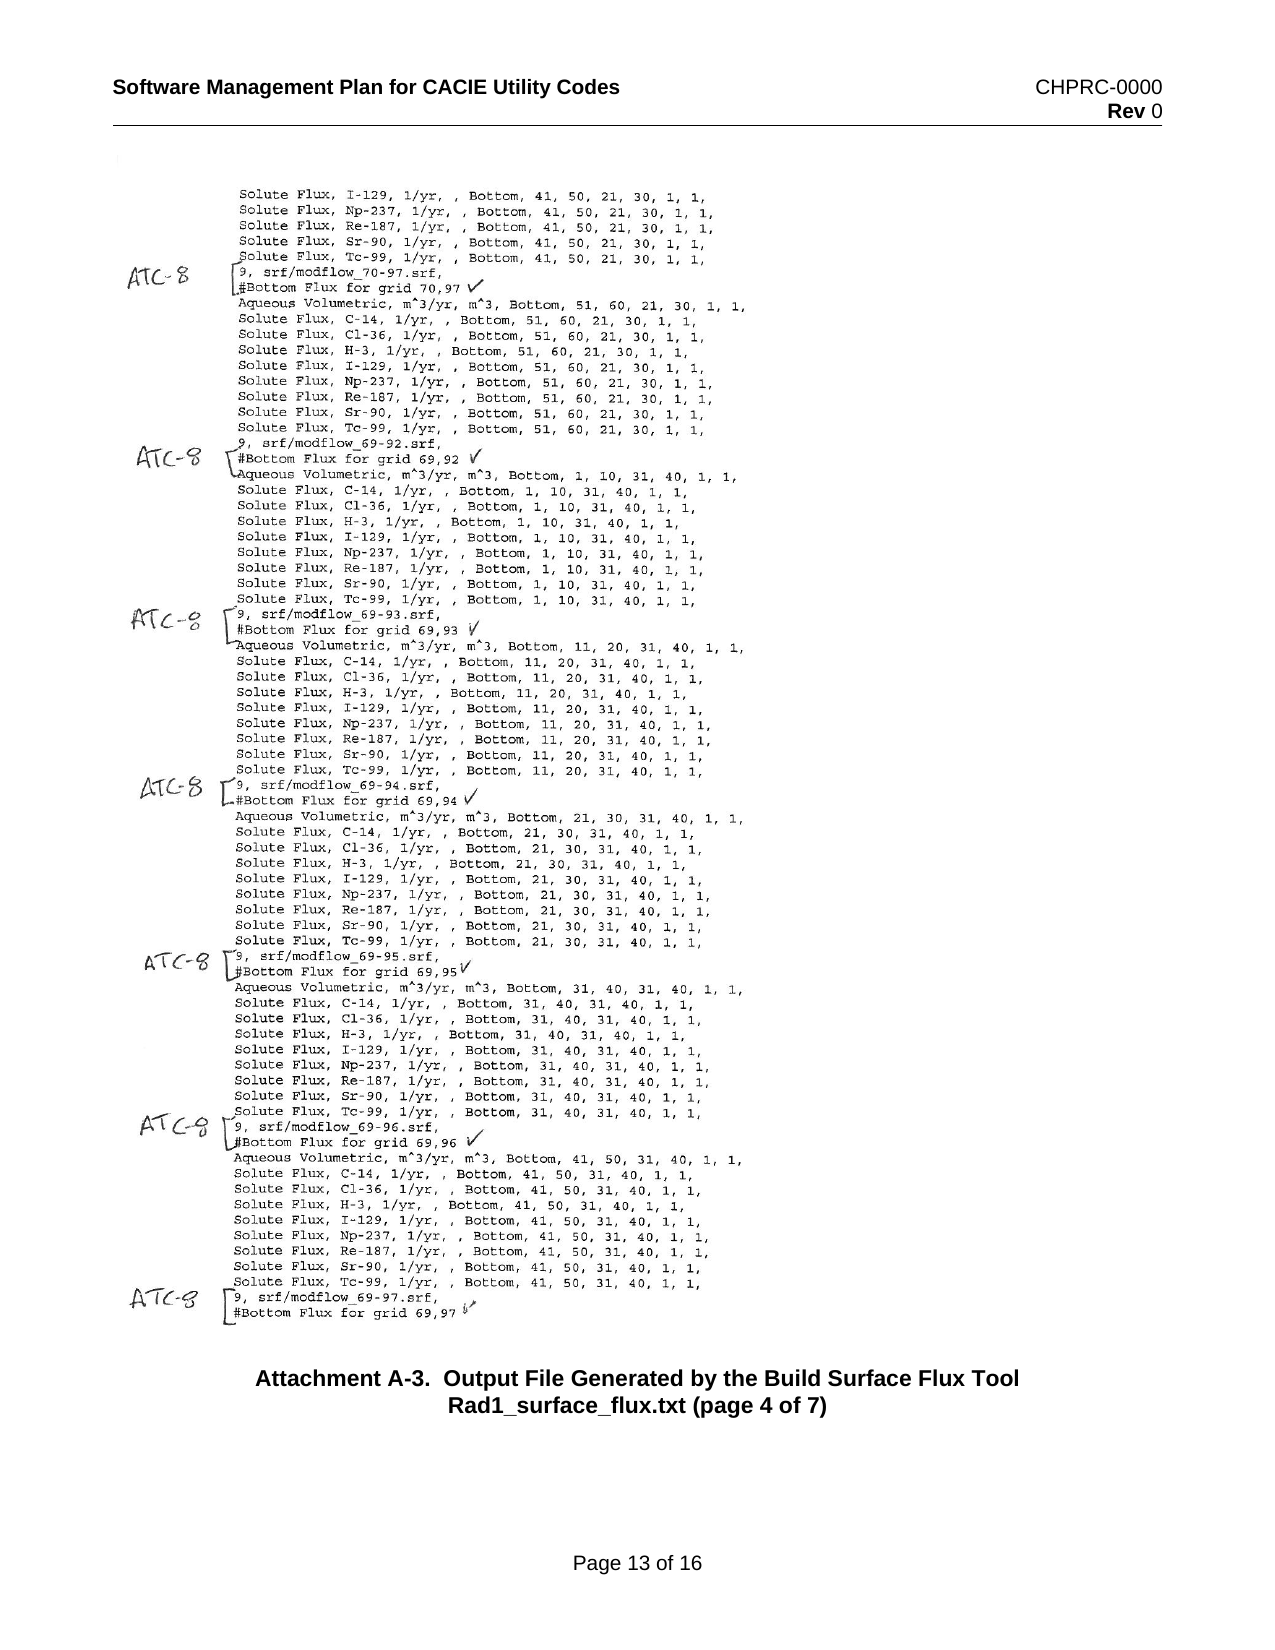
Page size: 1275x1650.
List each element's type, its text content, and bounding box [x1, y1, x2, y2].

text Attachment A-3. Output File Generated by the Build Surface Flux Tool Rad1_surface_flux.txt (page 4 of 7) [112, 1366, 1162, 1418]
